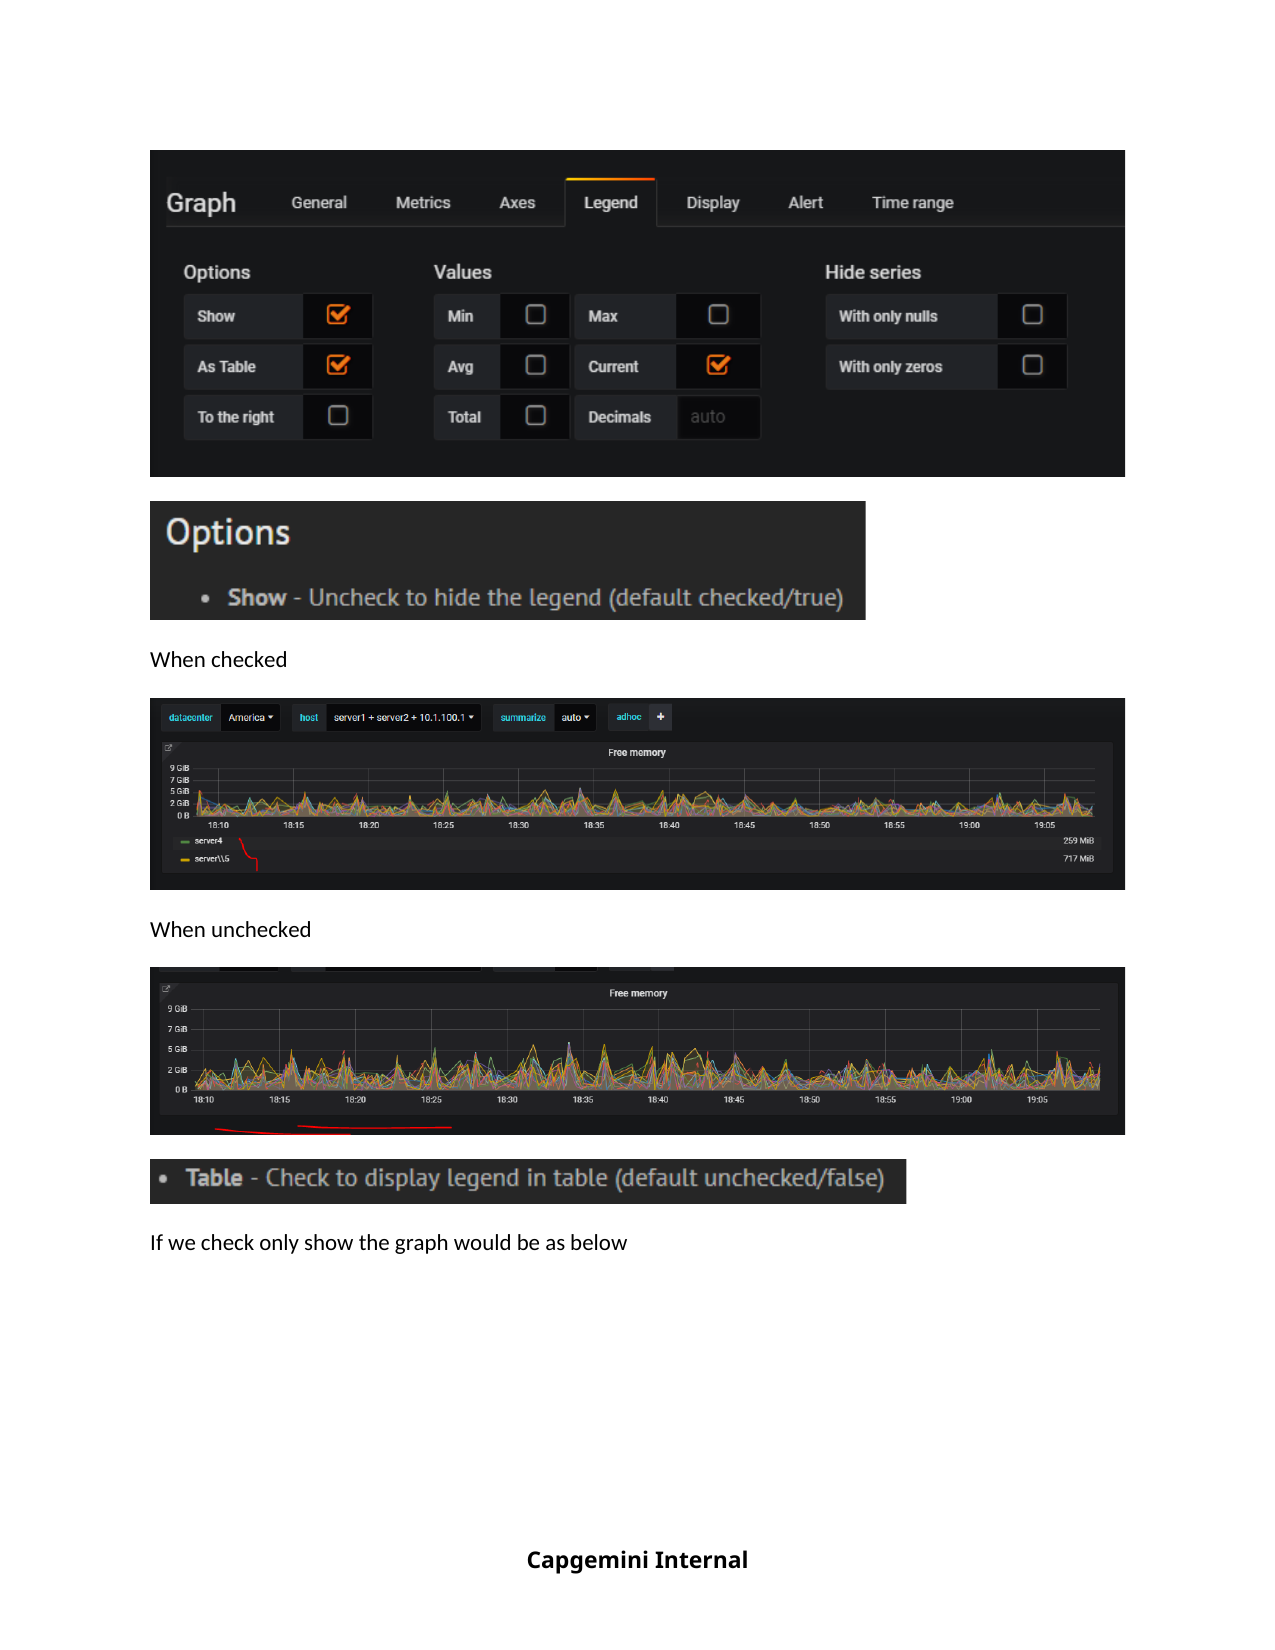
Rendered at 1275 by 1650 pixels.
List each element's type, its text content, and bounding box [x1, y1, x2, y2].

text If we check only show the graph would be as below [150, 1228, 1125, 1256]
text When checked [150, 645, 1125, 673]
text When unchecked [150, 915, 1125, 943]
picture [150, 150, 1125, 477]
picture [150, 698, 1125, 890]
picture [150, 1159, 907, 1204]
picture [150, 501, 866, 620]
picture [150, 967, 1125, 1135]
